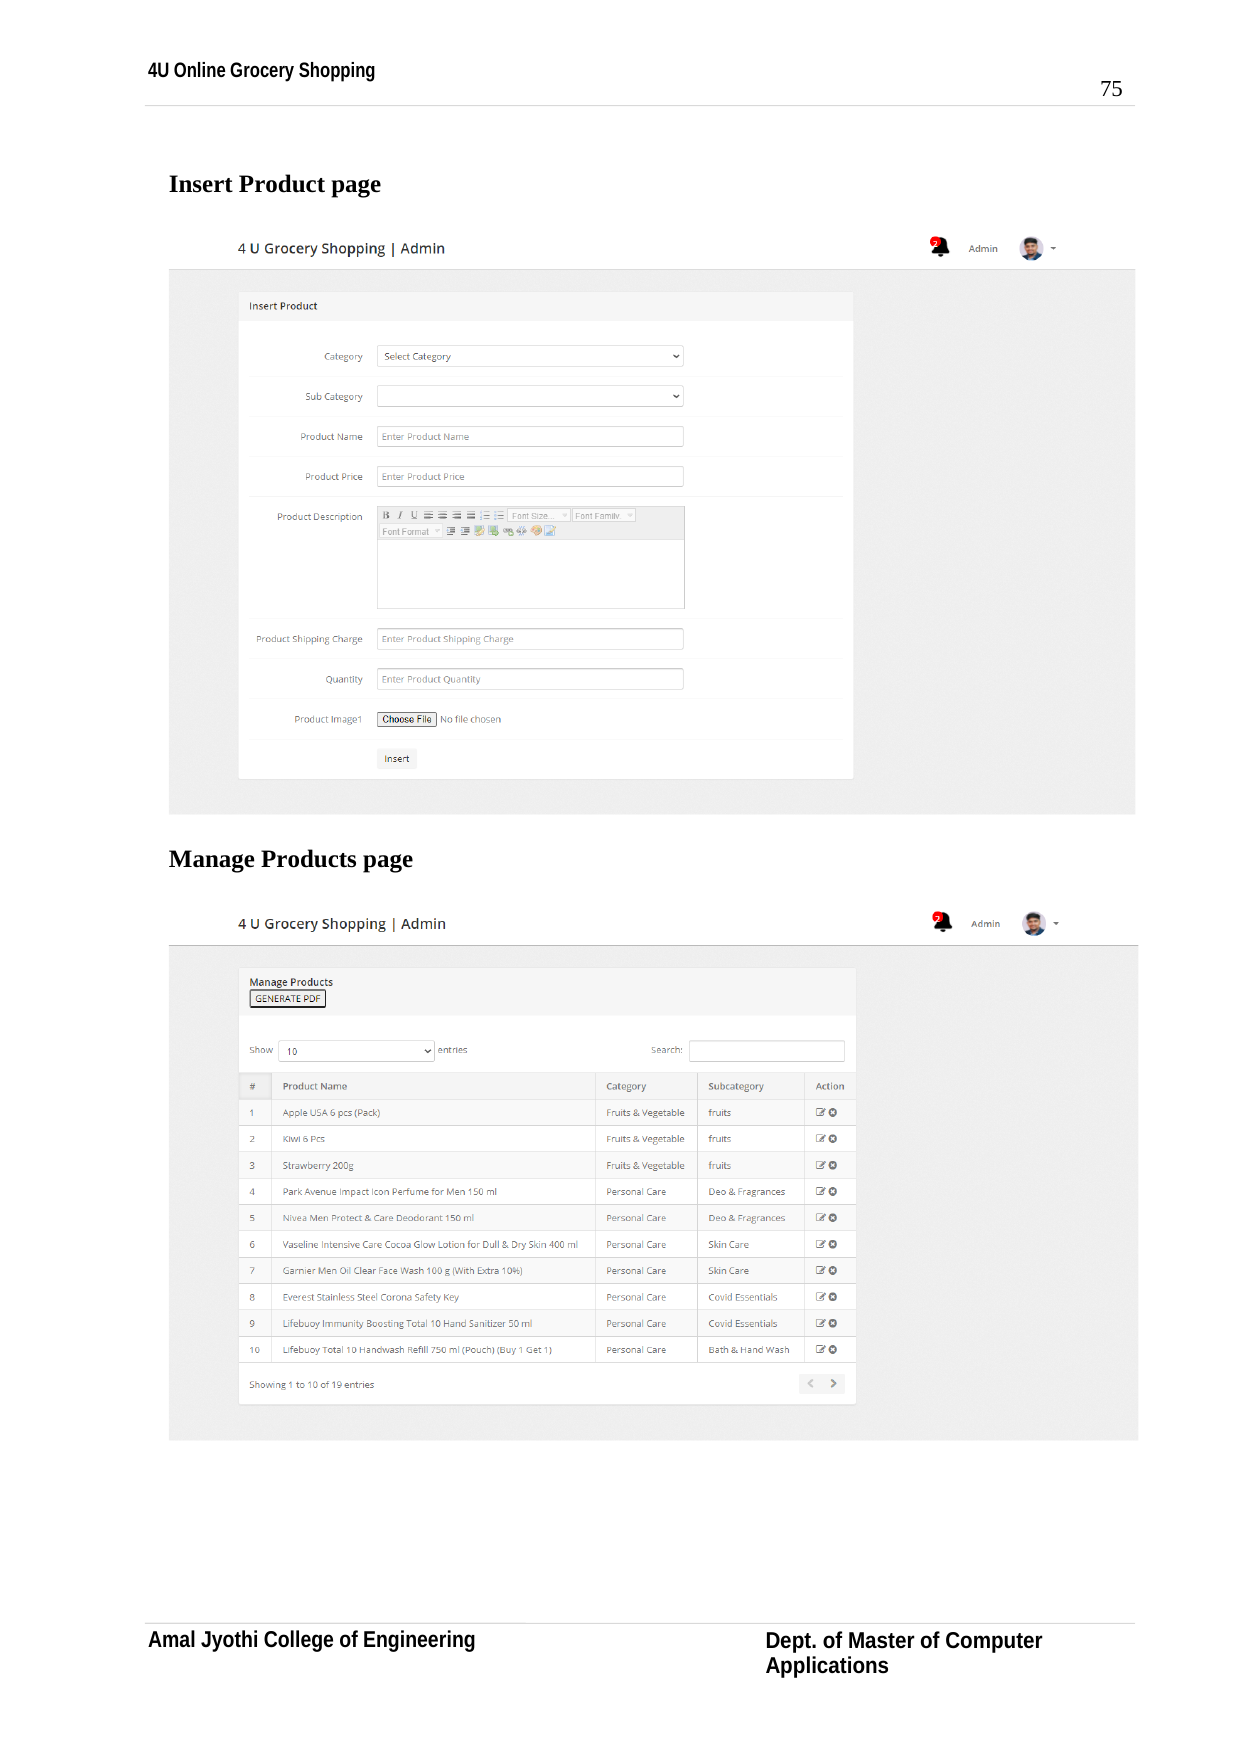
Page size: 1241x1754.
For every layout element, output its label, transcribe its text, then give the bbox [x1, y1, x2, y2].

text Insert Product page [169, 169, 1115, 198]
picture [168, 227, 1136, 815]
text Manage Products page [169, 844, 1115, 873]
picture [168, 902, 1139, 1441]
